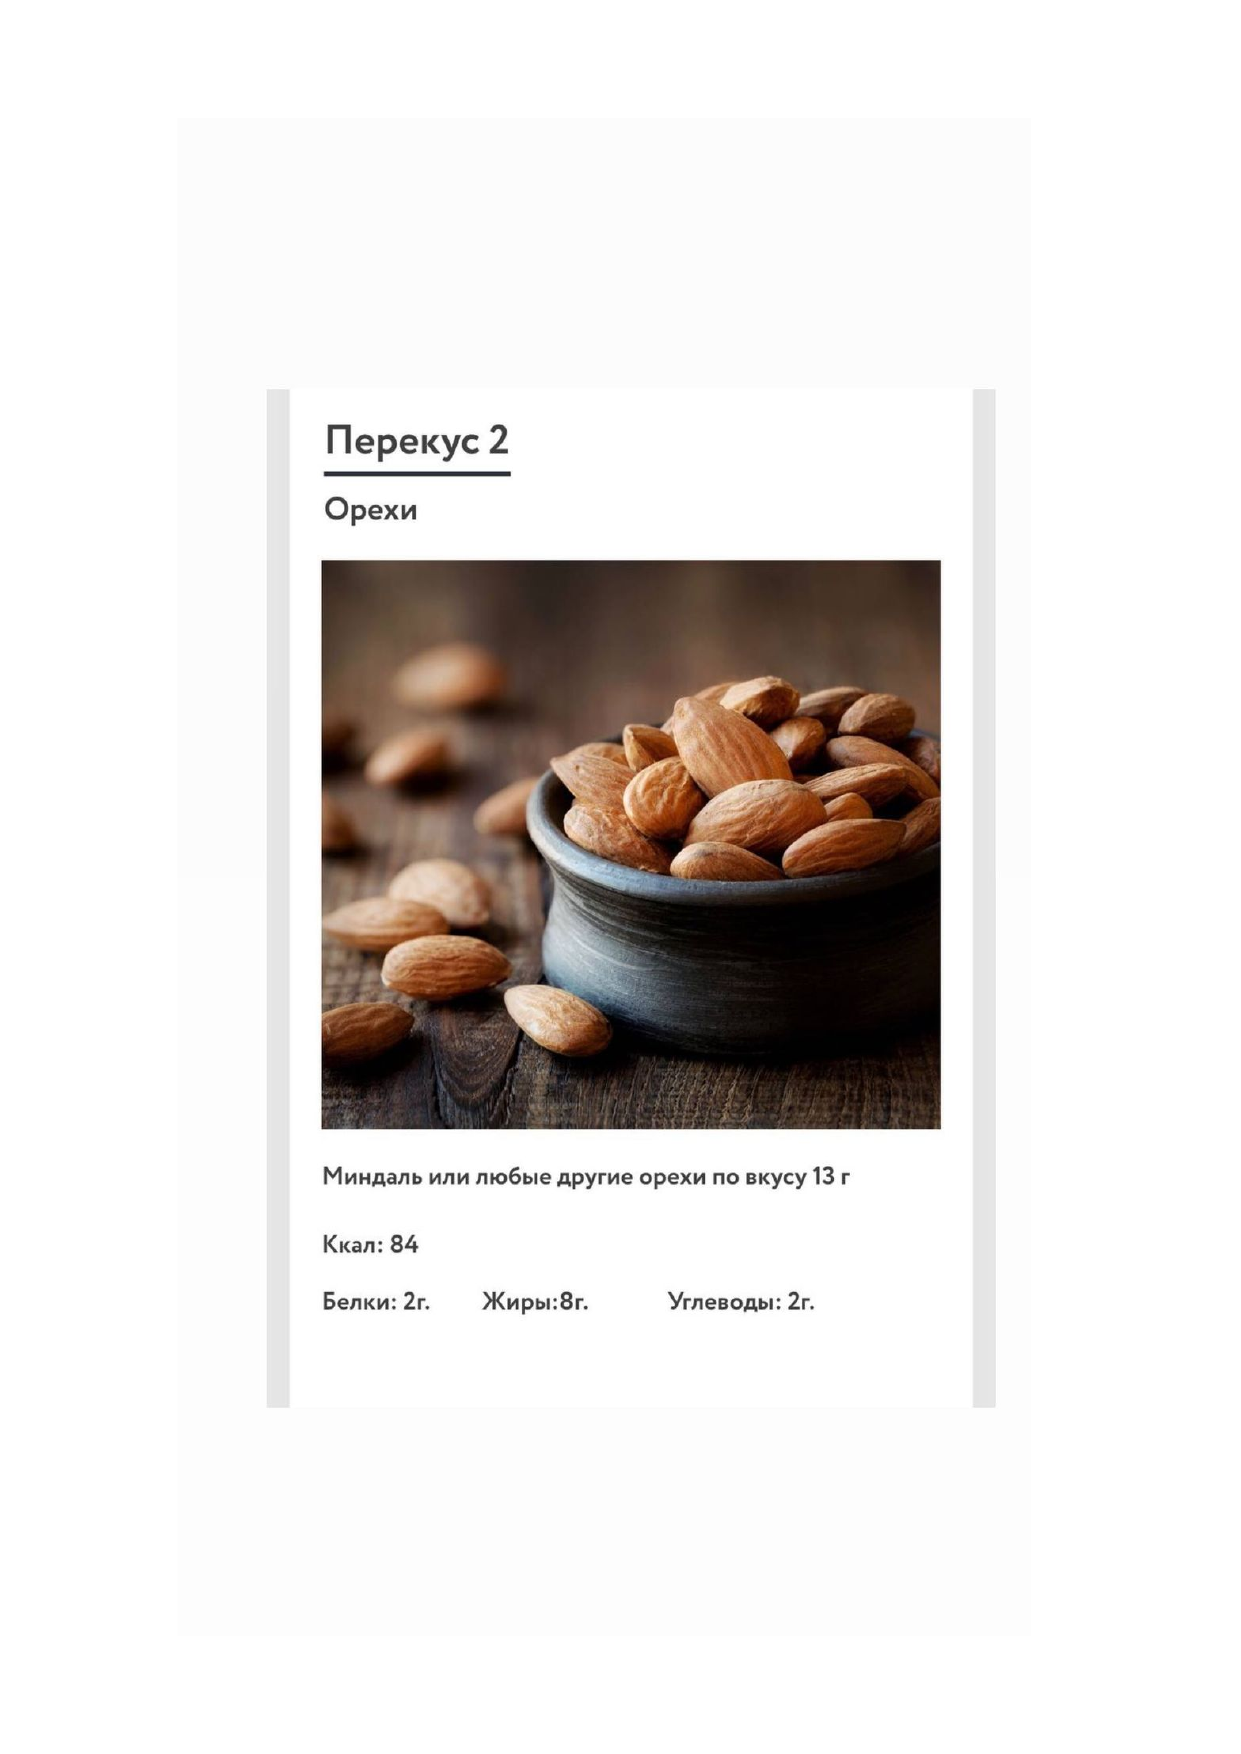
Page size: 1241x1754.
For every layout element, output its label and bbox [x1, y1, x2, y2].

picture [177, 118, 1032, 1636]
